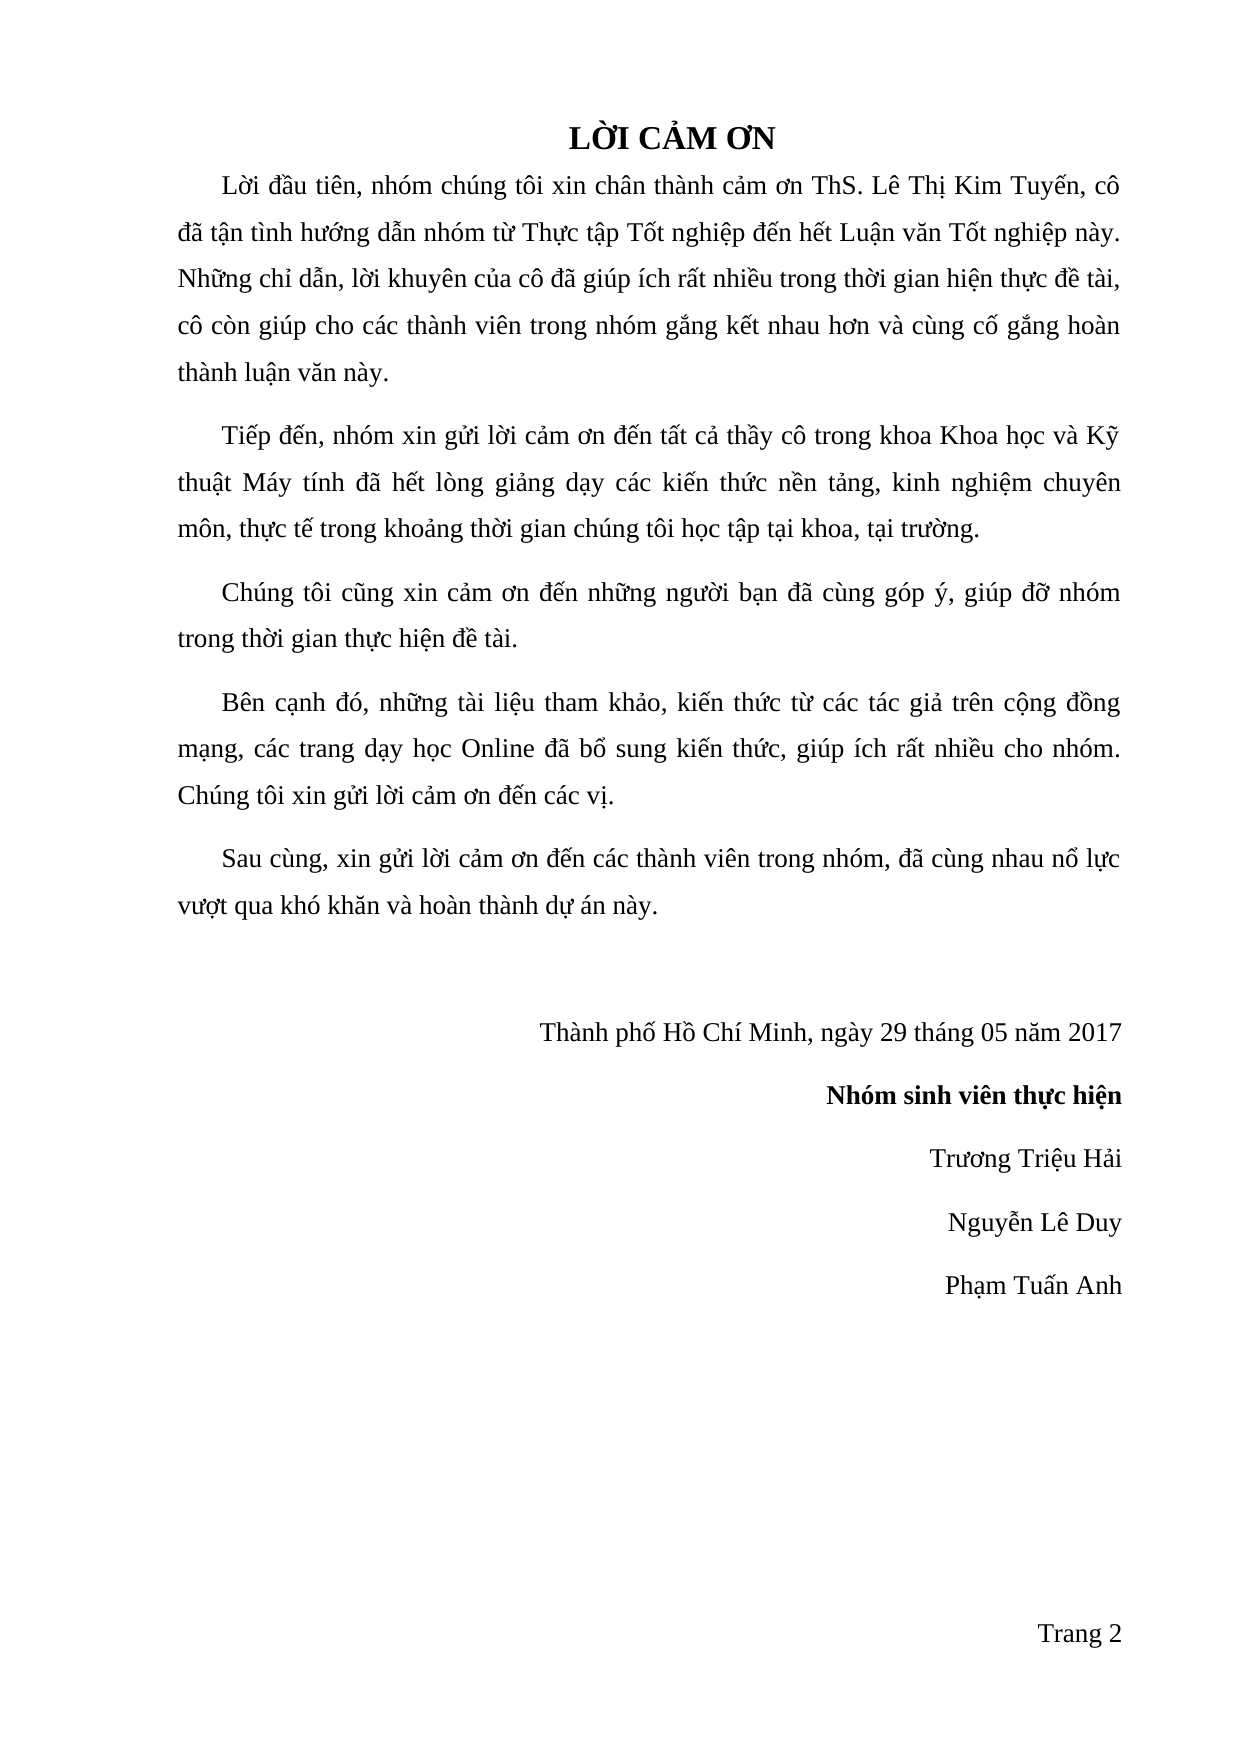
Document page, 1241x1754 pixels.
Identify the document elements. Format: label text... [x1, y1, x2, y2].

text Bên cạnh đó, những tài liệu tham khảo, kiến thức từ các tác giả trên cộng đồng mạng, các trang dạy học Online đã bổ sung kiến thức, giúp ích rất nhiều cho nhóm. Chúng tôi xin gửi lời cảm ơn đến các vị. [177, 686, 1122, 810]
text Nhóm sinh viên thực hiện [177, 1079, 1122, 1110]
text Chúng tôi cũng xin cảm ơn đến những người bạn đã cùng góp ý, giúp đỡ nhóm trong thời gian thực hiện đề tài. [177, 576, 1122, 653]
text Sau cùng, xin gửi lời cảm ơn đến các thành viên trong nhóm, đã cùng nhau nổ lực vượt qua khó khăn và hoàn thành dự án này. [177, 842, 1122, 920]
text Tiếp đến, nhóm xin gửi lời cảm ơn đến tất cả thầy cô trong khoa Khoa học và Kỹ thuật Máy tính đã hết lòng giảng dạy các kiến thức nền tảng, kinh nghiệm chuyên môn, thực tế trong khoảng thời gian chúng tôi học tập tại khoa, tại trường. [177, 419, 1122, 543]
text Trương Triệu Hải [177, 1142, 1122, 1173]
text Phạm Tuấn Anh [177, 1269, 1122, 1300]
subtitle LỜI CẢM ƠN [222, 118, 1122, 156]
text Lời đầu tiên, nhóm chúng tôi xin chân thành cảm ơn ThS. Lê Thị Kim Tuyến, cô đã tận tình hướng dẫn nhóm từ Thực tập Tốt nghiệp đến hết Luận văn Tốt nghiệp này. Những chỉ dẫn, lời khuyên của cô đã giúp ích rất nhiều trong thời gian hiện thực đề tài, cô còn giúp cho các thành viên trong nhóm gắng kết nhau hơn và cùng cố gắng hoàn thành luận văn này. [177, 169, 1122, 387]
text Nguyễn Lê Duy [177, 1206, 1122, 1237]
text Thành phố Hồ Chí Minh, ngày 29 tháng 05 năm 2017 [177, 1016, 1122, 1047]
